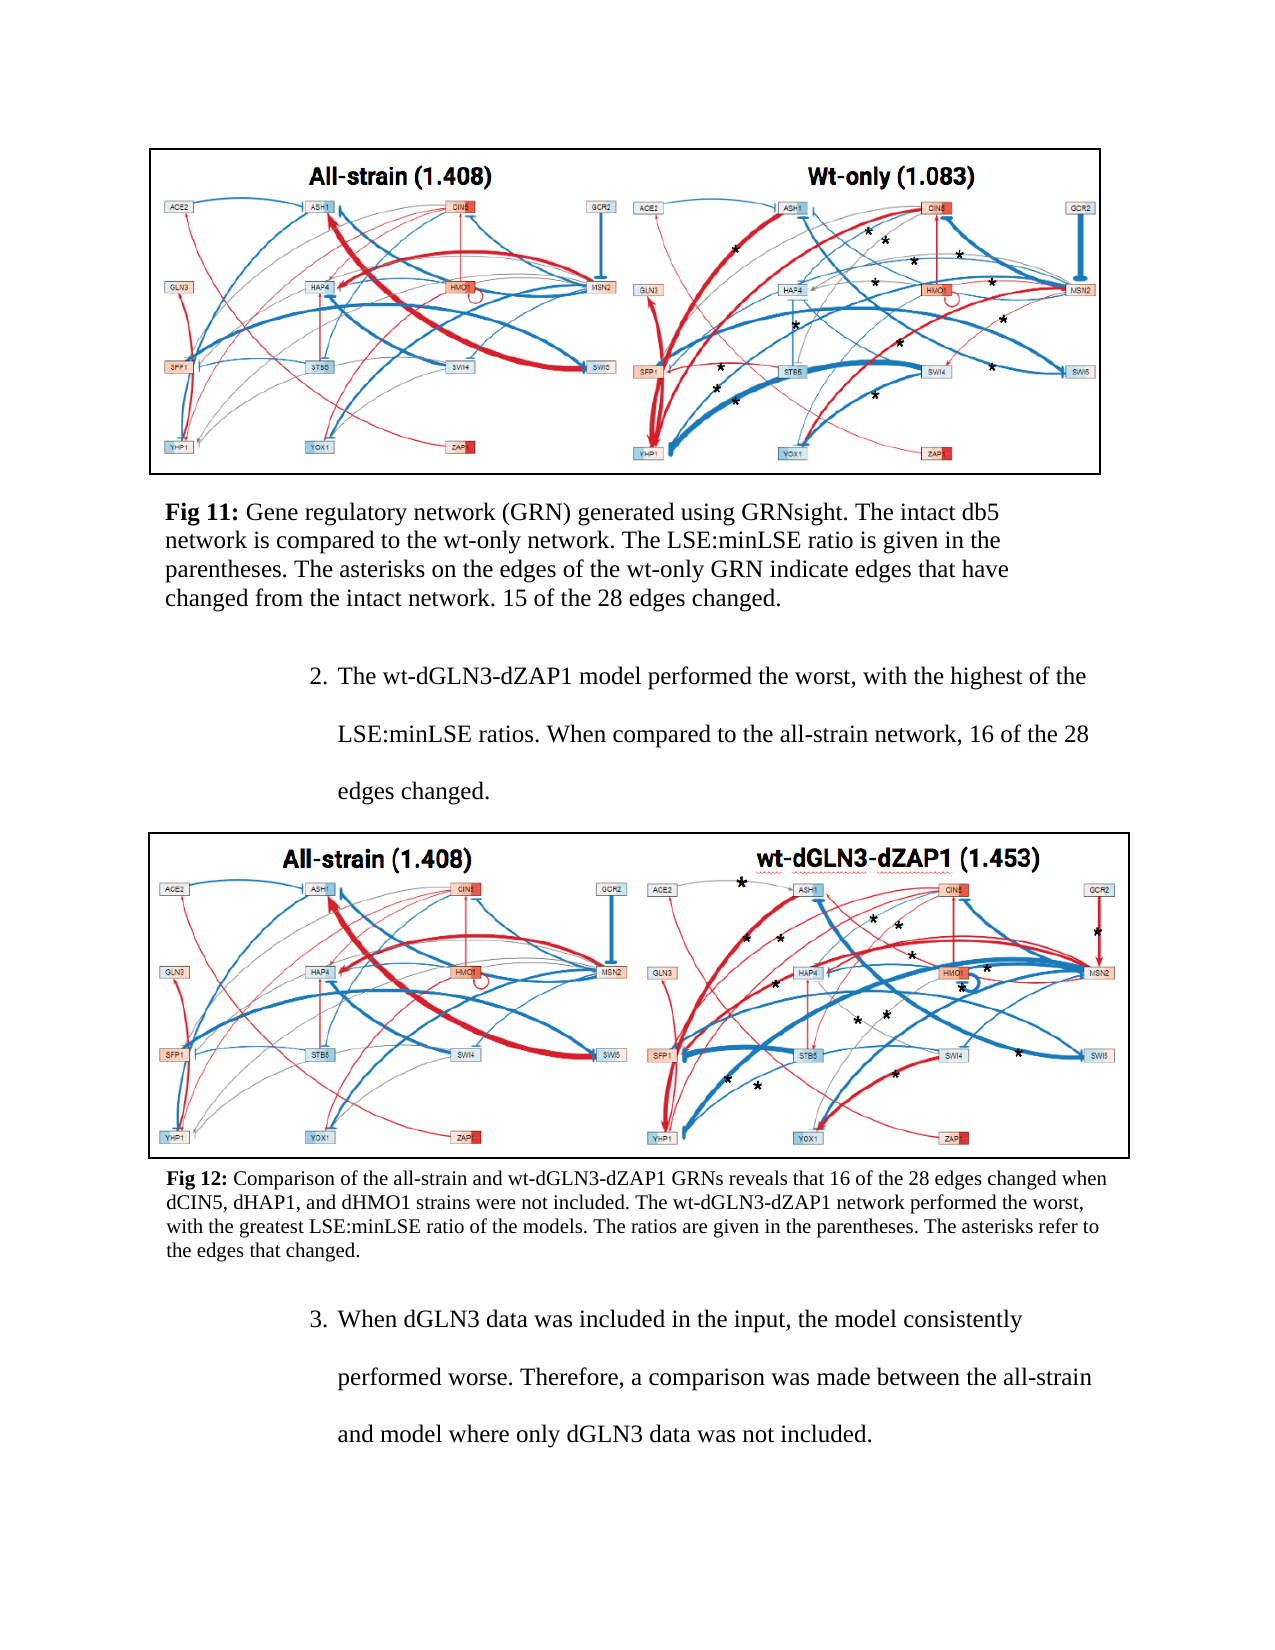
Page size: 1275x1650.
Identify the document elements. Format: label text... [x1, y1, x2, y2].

picture [150, 834, 1128, 1157]
list The wt-dGLN3-dZAP1 model performed the worst, with the highest of the LSE:minLSE ratios. When compared to the all-strain network, 16 of the 28 edges changed. [309, 661, 1125, 805]
list When dGLN3 data was included in the input, the model consistently performed worse. Therefore, a comparison was made between the all-strain and model where only dGLN3 data was not included. [309, 1304, 1125, 1448]
picture [151, 150, 1099, 473]
